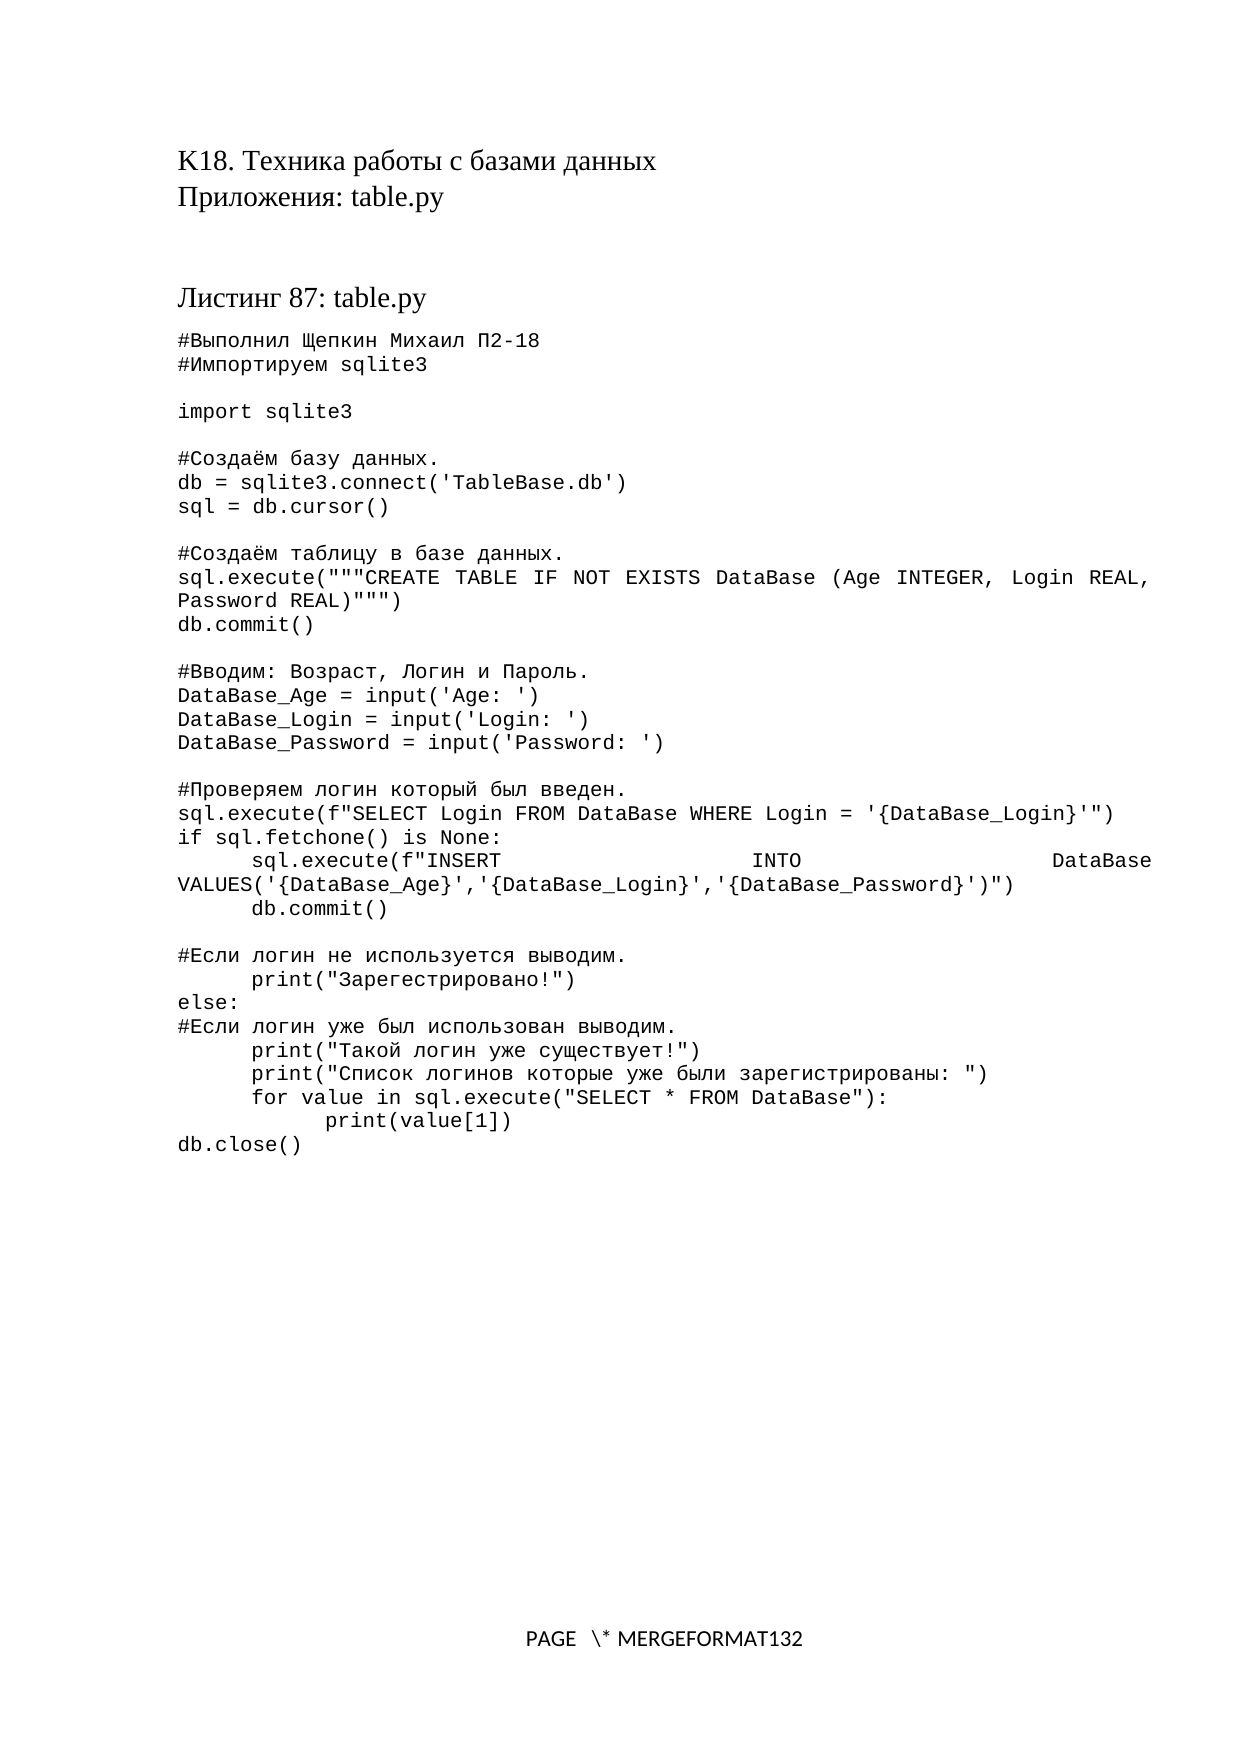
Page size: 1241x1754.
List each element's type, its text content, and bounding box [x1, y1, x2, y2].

text print("Список логинов которые уже были зарегистрированы: ") [177, 1063, 1152, 1087]
text sql.execute(f"INSERT INTO DataBase VALUES('{DataBase_Age}','{DataBase_Login}','{DataBase_Password}')") [177, 850, 1152, 898]
text #Импортируем sqlite3 [177, 354, 1152, 377]
text if sql.fetchone() is None: [177, 827, 1152, 850]
text #Создаём таблицу в базе данных. [177, 543, 1152, 567]
subtitle K18. Техника работы с базами данных [177, 143, 1152, 177]
text sql.execute("""CREATE TABLE IF NOT EXISTS DataBase (Age INTEGER, Login REAL, Password REAL)""") [177, 567, 1152, 614]
text #Вводим: Возраст, Логин и Пароль. [177, 661, 1152, 685]
text sql.execute(f"SELECT Login FROM DataBase WHERE Login = '{DataBase_Login}'") [177, 803, 1152, 827]
text print(value[1]) [177, 1111, 1152, 1134]
text import sqlite3 [177, 401, 1152, 425]
text sql = db.cursor() [177, 496, 1152, 519]
text DataBase_Login = input('Login: ') [177, 708, 1152, 732]
text print("Такой логин уже существует!") [177, 1039, 1152, 1063]
text db.commit() [177, 898, 1152, 921]
text #Проверяем логин который был введен. [177, 779, 1152, 803]
text for value in sql.execute("SELECT * FROM DataBase"): [177, 1087, 1152, 1111]
text db.close() [177, 1134, 1152, 1158]
text #Создаём базу данных. [177, 448, 1152, 472]
text #Если логин не используется выводим. [177, 945, 1152, 969]
text db = sqlite3.connect('TableBase.db') [177, 472, 1152, 496]
text db.commit() [177, 614, 1152, 638]
text DataBase_Password = input('Password: ') [177, 732, 1152, 756]
text DataBase_Age = input('Age: ') [177, 685, 1152, 708]
text Приложения: table.py [177, 179, 1152, 213]
text print("Зарегестрировано!") [177, 969, 1152, 992]
text else: [177, 992, 1152, 1016]
text #Если логин уже был использован выводим. [177, 1016, 1152, 1039]
text #Выполнил Щепкин Михаил П2-18 [177, 330, 1152, 354]
text Листинг 87: table.py [177, 280, 1152, 313]
